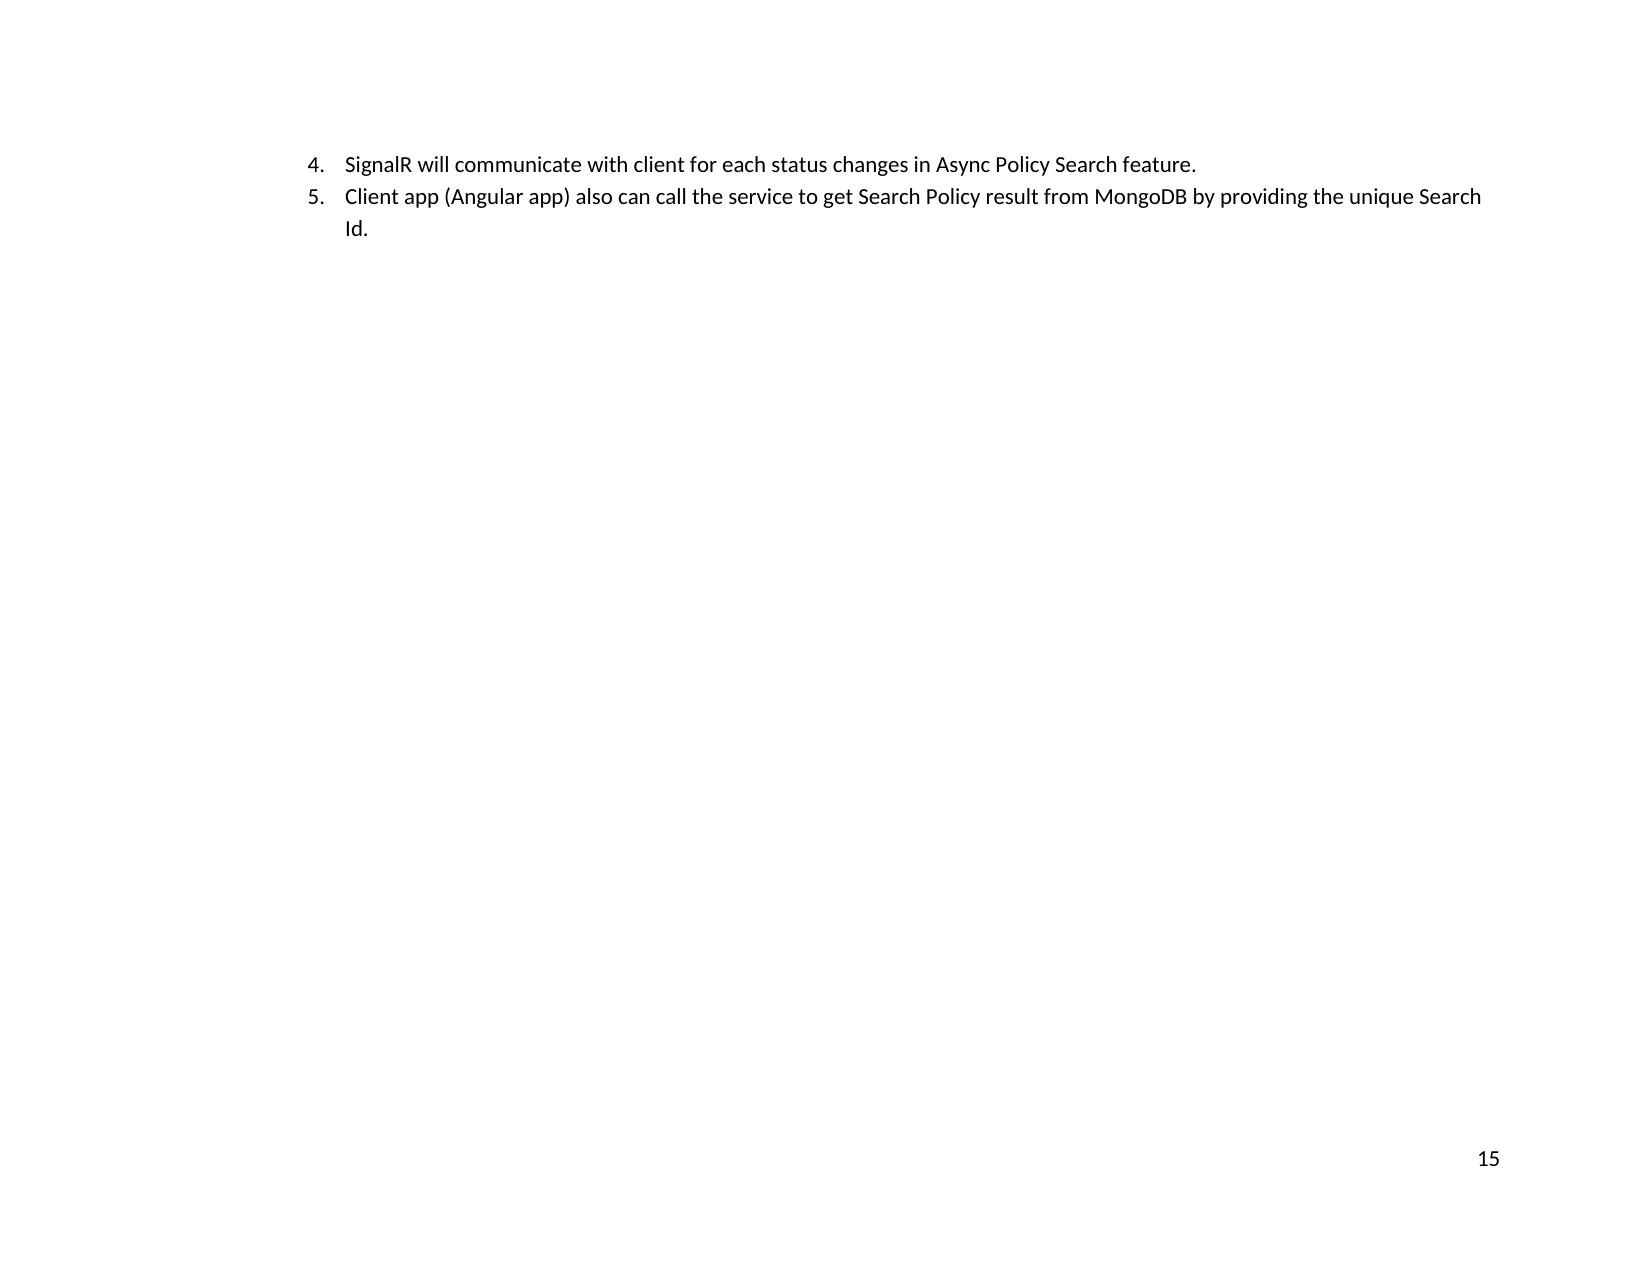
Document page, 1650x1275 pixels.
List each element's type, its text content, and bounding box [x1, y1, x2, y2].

list SignalR will communicate with client for each status changes in Async Policy Search feature. [307, 150, 1500, 178]
list Client app (Angular app) also can call the service to get Search Policy result from MongoDB by providing the unique Search Id. [307, 182, 1500, 242]
